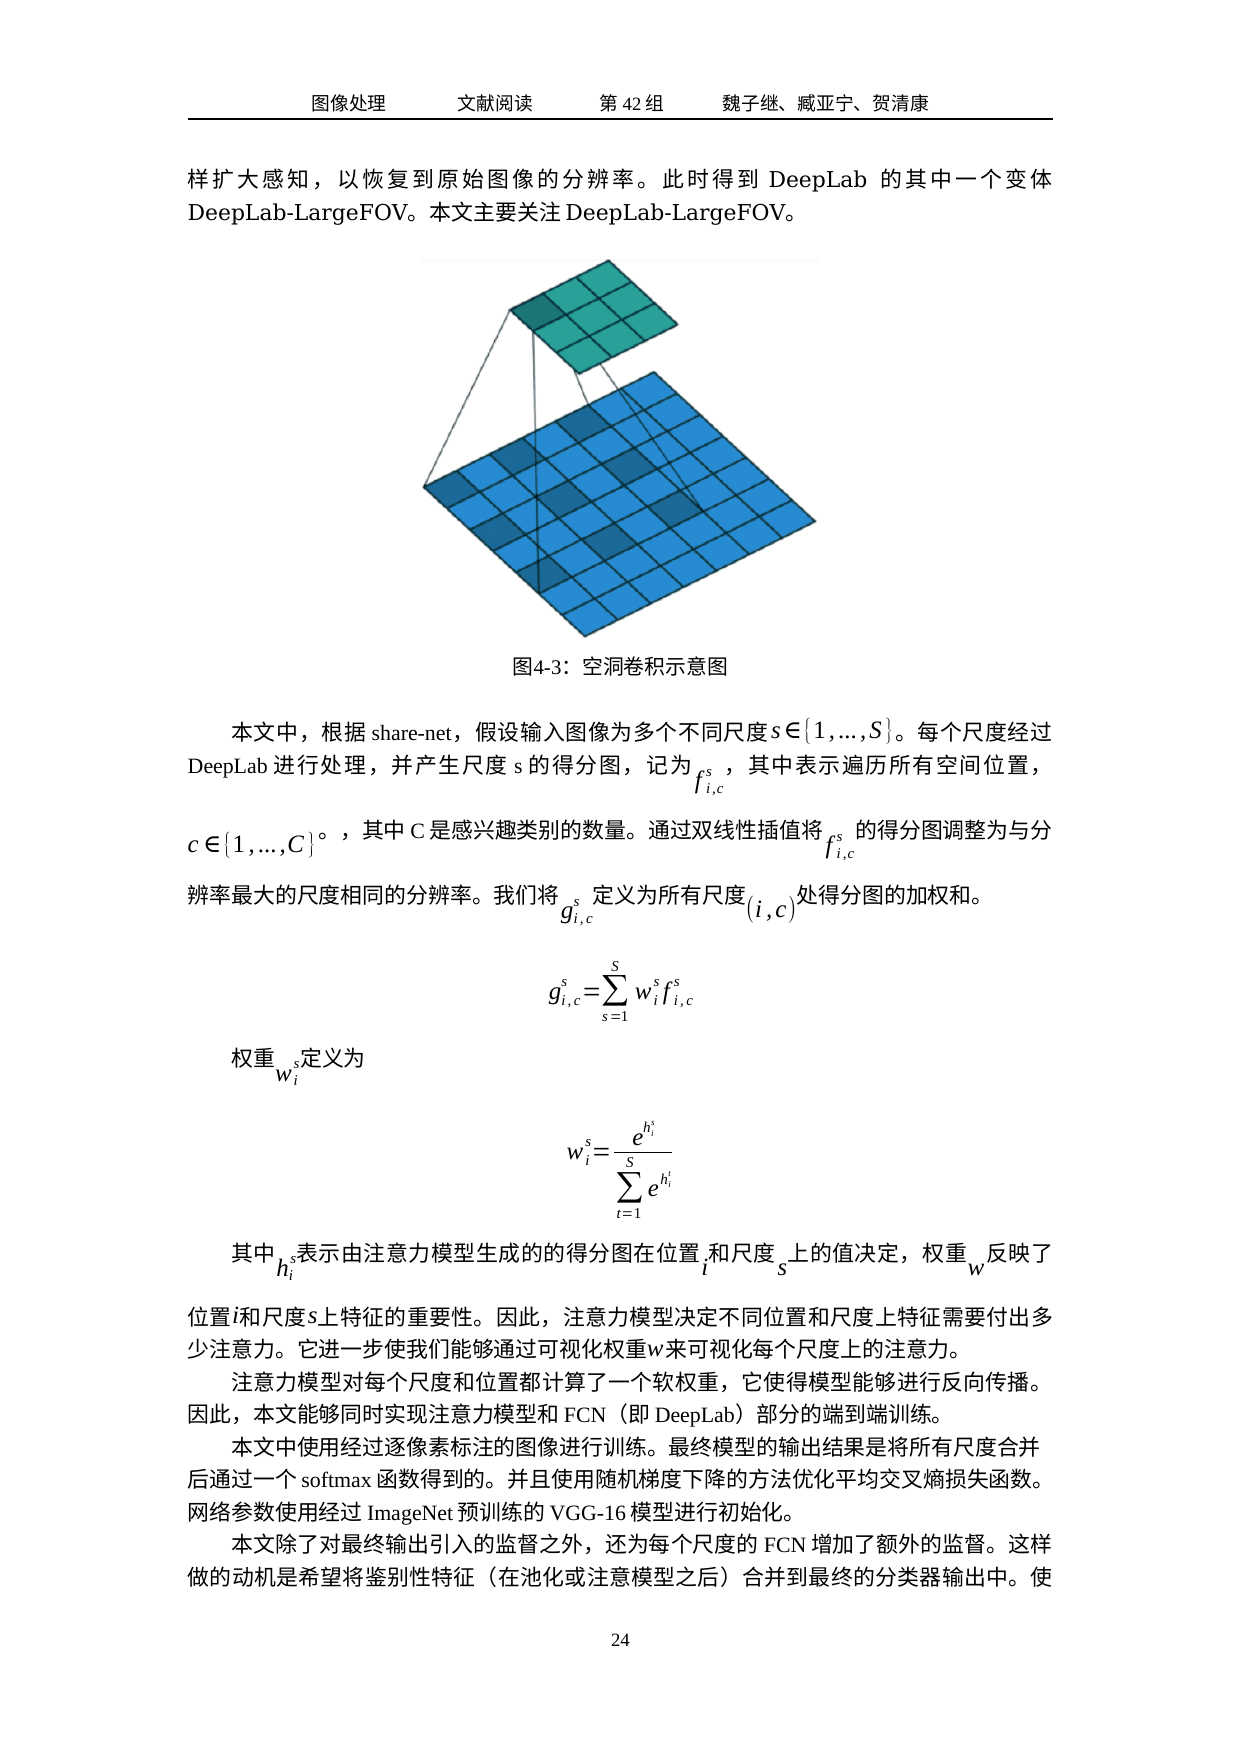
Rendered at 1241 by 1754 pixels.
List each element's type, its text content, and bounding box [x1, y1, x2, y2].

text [187, 162, 1053, 227]
picture [419, 259, 821, 644]
text 注意力模型对每个尺度和位置都计算了一个软权重，它使得模型能够进行反向传播。因此，本文能够同时实现注意力模型和FCN（即DeepLab）部分的端到端训练。 [187, 1364, 1053, 1429]
text 本文中，根据share-net，假设输入图像为多个不同尺度。每个尺度经过DeepLab进行处理，并产生尺度s的得分图，记为，其中表示遍历所有空间位置，。，其中C是感兴趣类别的数量。通过双线性插值将的得分图调整为与分辨率最大的尺度相同的分辨率。我们将定义为所有尺度处得分图的加权和。 [187, 714, 1053, 942]
text 其中表示由注意力模型生成的的得分图在位置和尺度上的值决定，权重反映了位置和尺度上特征的重要性。因此，注意力模型决定不同位置和尺度上特征需要付出多少注意力。它进一步使我们能够通过可视化权重来可视化每个尺度上的注意力。 [187, 1234, 1053, 1364]
text 本文中使用经过逐像素标注的图像进行训练。最终模型的输出结果是将所有尺度合并后通过一个softmax函数得到的。并且使用随机梯度下降的方法优化平均交叉熵损失函数。网络参数使用经过ImageNet预训练的VGG-16模型进行初始化。 [187, 1429, 1053, 1527]
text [187, 1527, 1053, 1592]
text 权重定义为 [187, 1039, 1053, 1104]
text 图4-3：空洞卷积示意图 [187, 649, 1053, 682]
